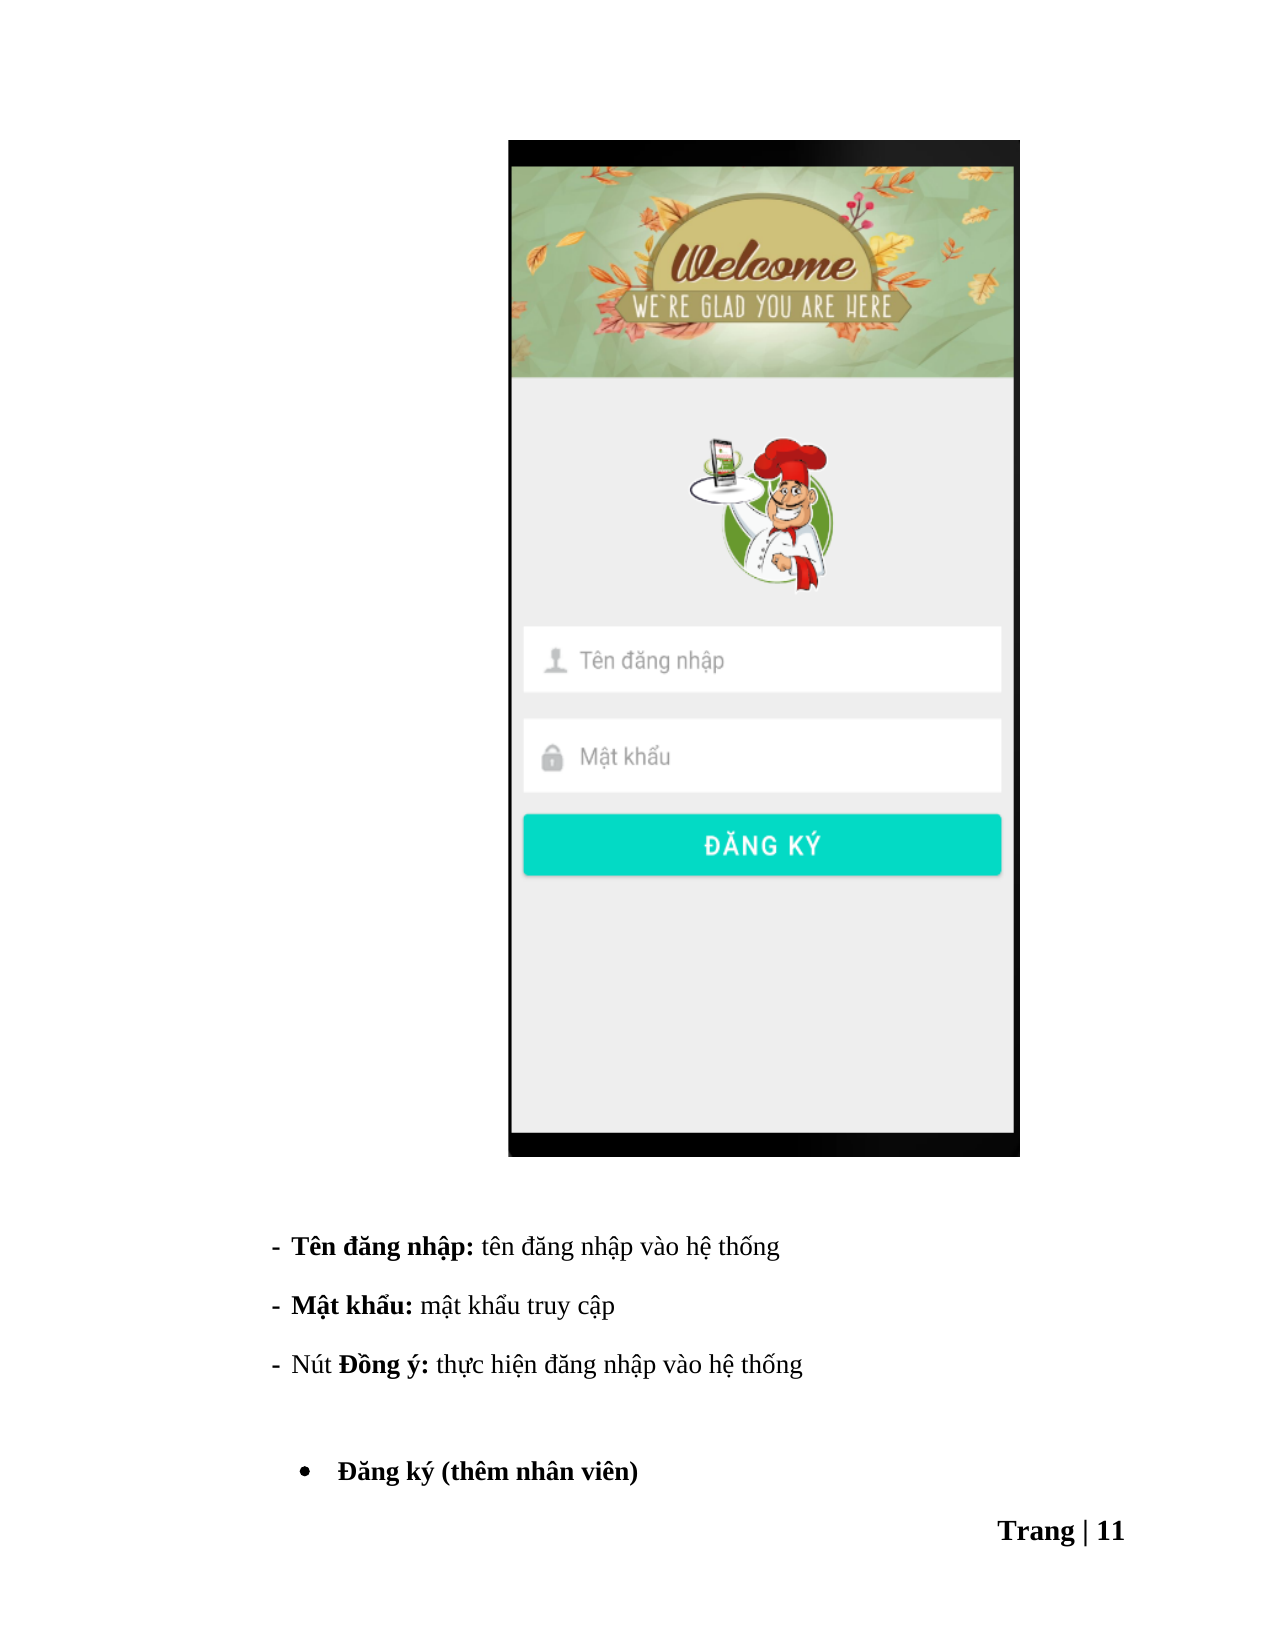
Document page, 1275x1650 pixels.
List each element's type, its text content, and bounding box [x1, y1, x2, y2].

picture [508, 140, 1020, 1157]
list Đăng ký (thêm nhân viên) [300, 1456, 1125, 1487]
list Tên đăng nhập: tên đăng nhập vào hệ thống [271, 1230, 1125, 1261]
list Nút Đồng ý: thực hiện đăng nhập vào hệ thống [271, 1348, 1125, 1379]
list Mật khẩu: mật khẩu truy cập [271, 1289, 1125, 1320]
